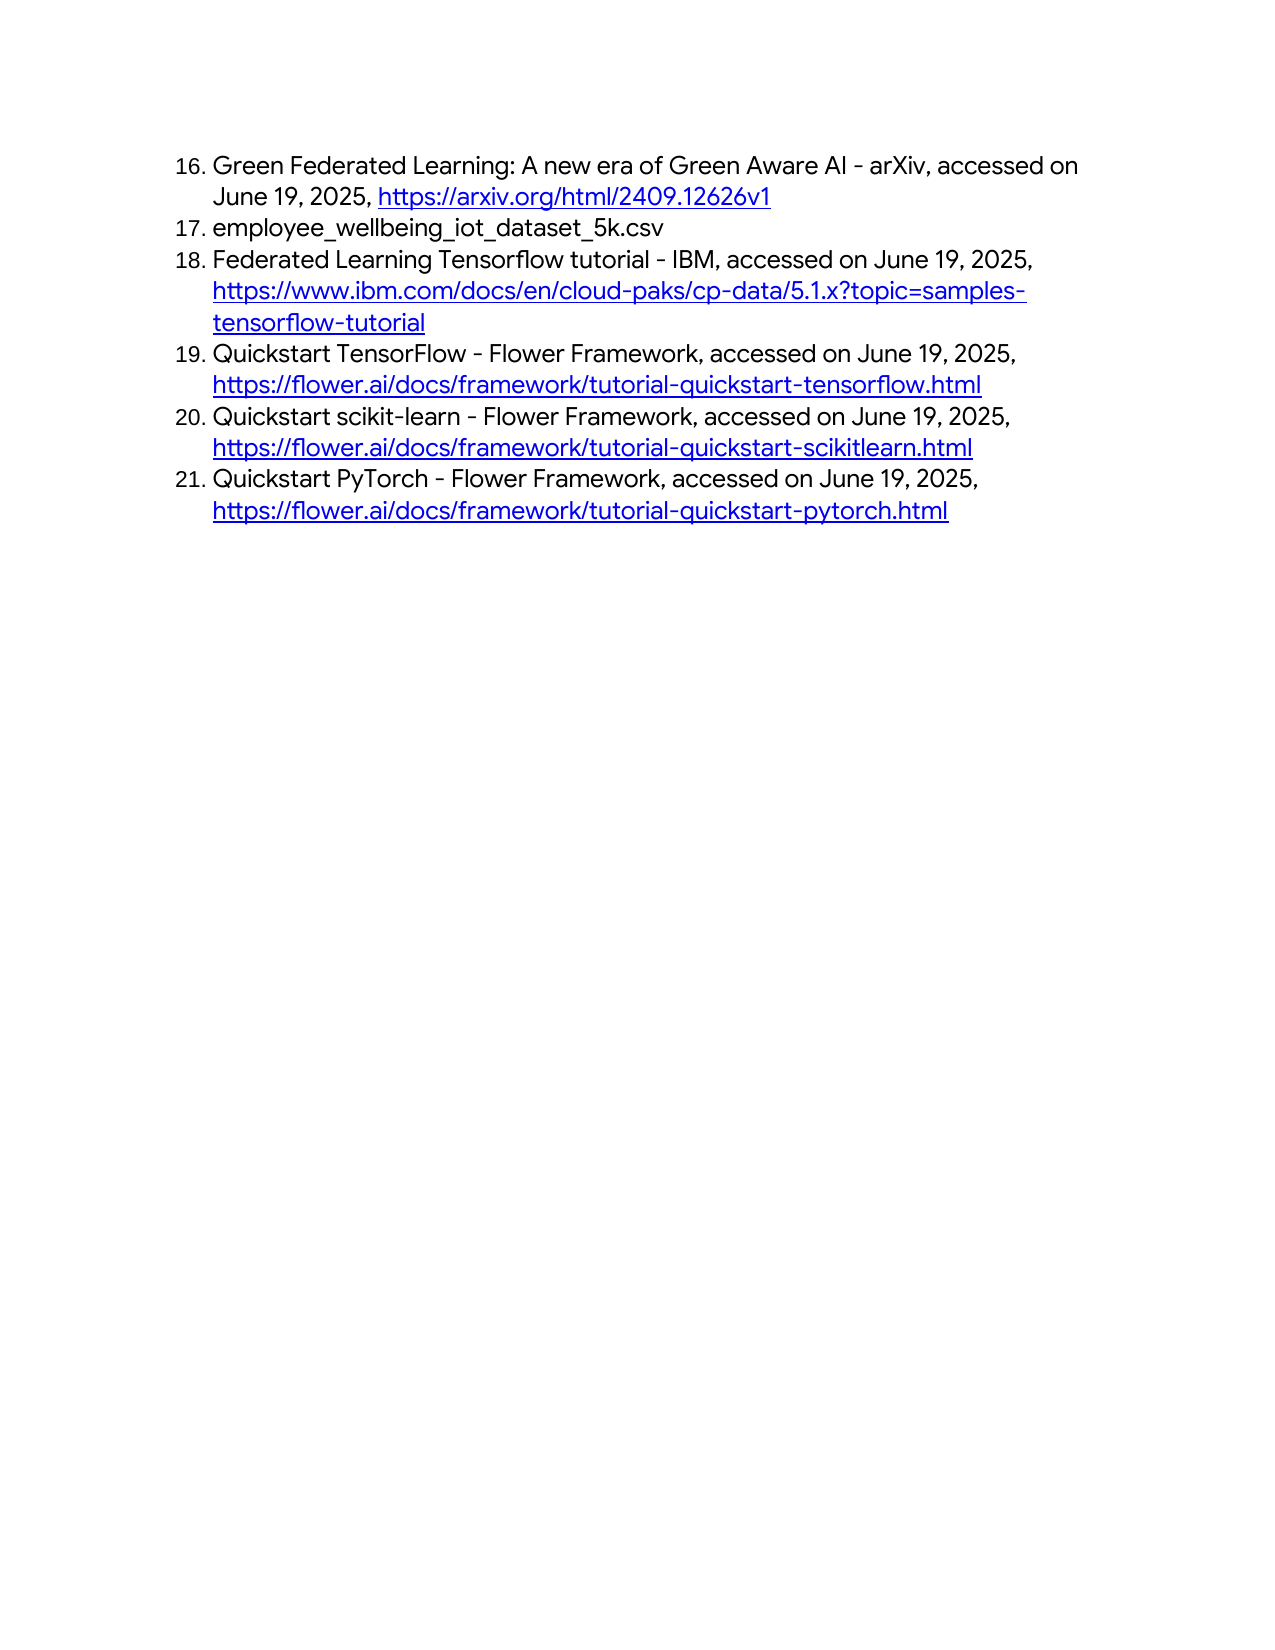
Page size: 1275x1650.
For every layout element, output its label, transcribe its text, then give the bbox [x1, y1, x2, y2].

list Quickstart PyTorch - Flower Framework, accessed on June 19, 2025, https://flower.ai/docs/framework/tutorial-quickstart-pytorch.html [175, 463, 1125, 526]
list Quickstart TensorFlow - Flower Framework, accessed on June 19, 2025, https://flower.ai/docs/framework/tutorial-quickstart-tensorflow.html [175, 338, 1125, 401]
list Federated Learning Tensorflow tutorial - IBM, accessed on June 19, 2025, https://www.ibm.com/docs/en/cloud-paks/cp-data/5.1.x?topic=samples-tensorflow-tutorial [175, 244, 1125, 338]
list Quickstart scikit-learn - Flower Framework, accessed on June 19, 2025, https://flower.ai/docs/framework/tutorial-quickstart-scikitlearn.html [175, 401, 1125, 463]
list employee_wellbeing_iot_dataset_5k.csv [175, 213, 1125, 244]
list Green Federated Learning: A new era of Green Aware AI - arXiv, accessed on June 19, 2025, https://arxiv.org/html/2409.12626v1 [175, 150, 1125, 213]
